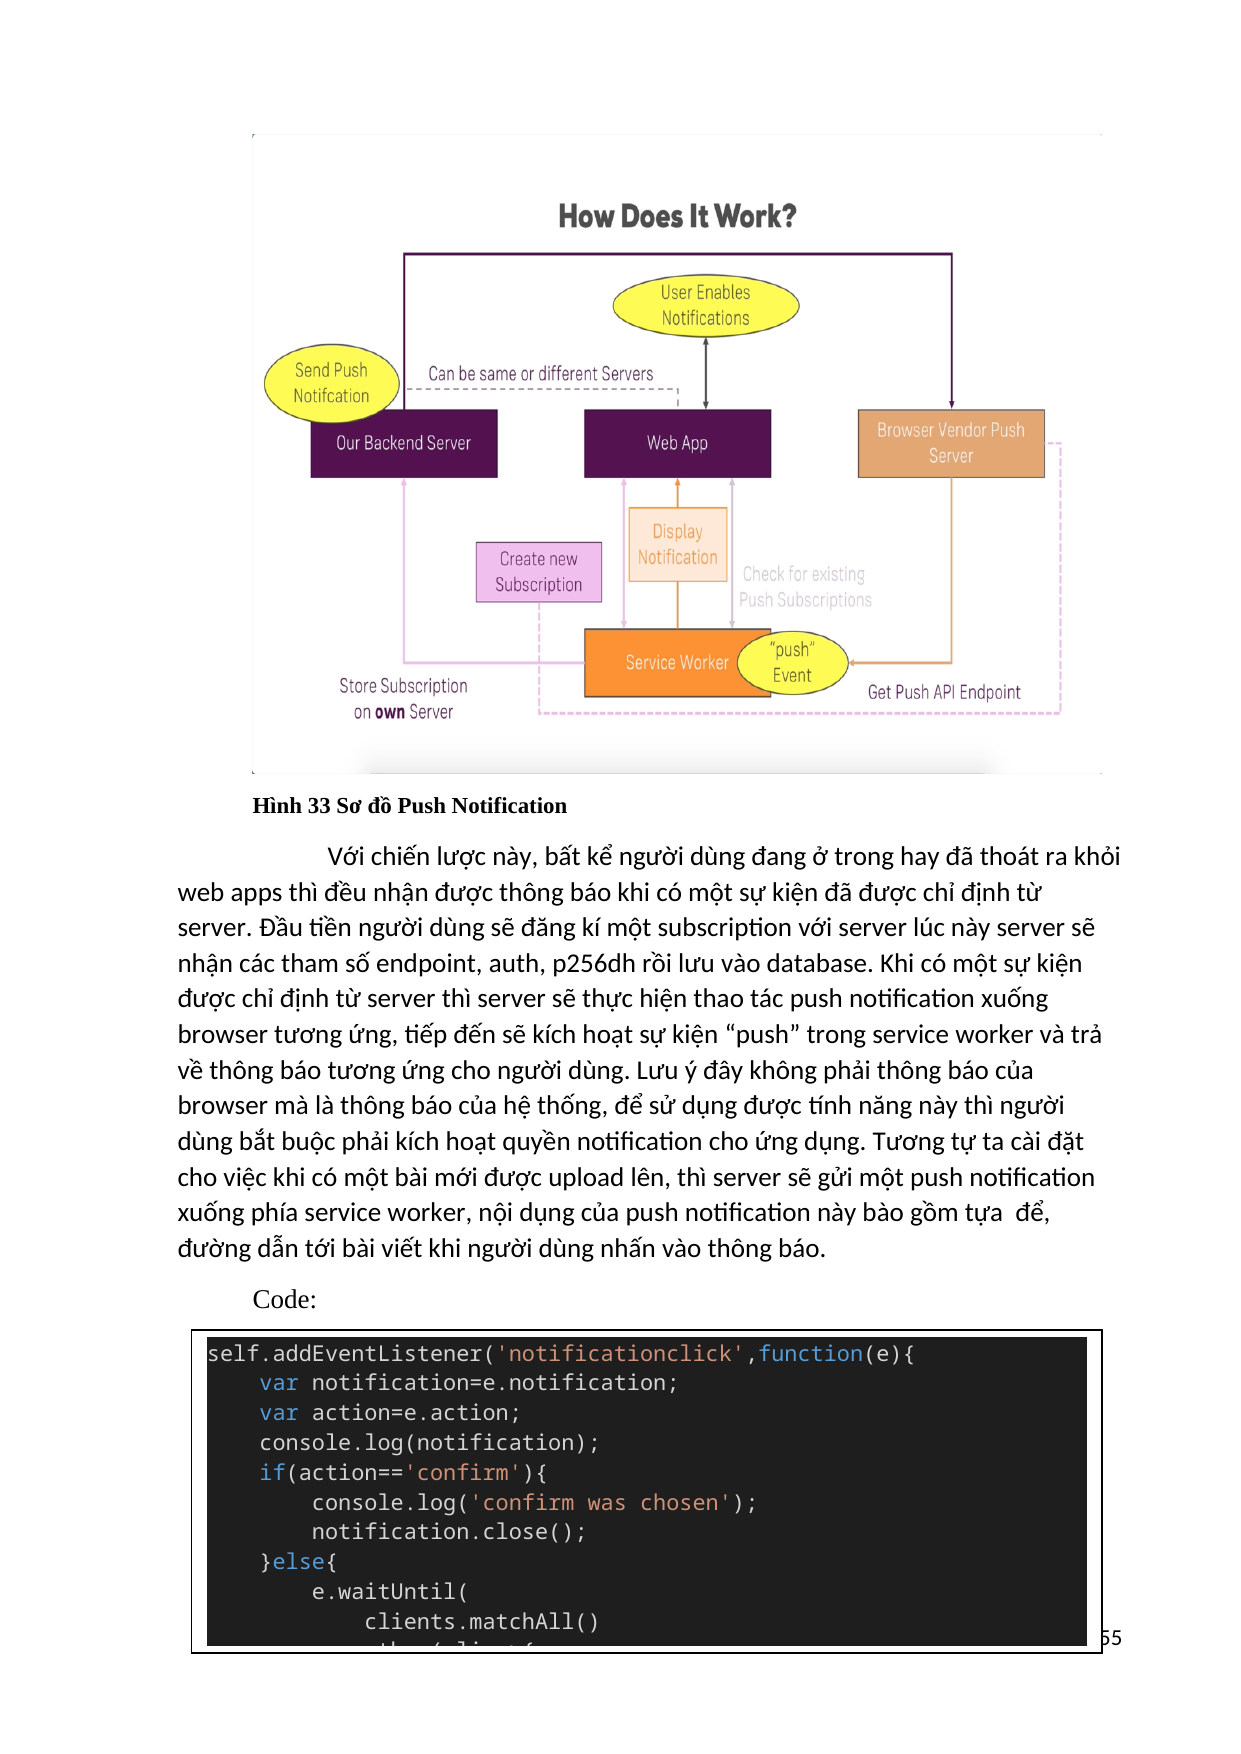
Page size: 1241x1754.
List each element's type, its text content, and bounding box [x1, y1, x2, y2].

text Code: [177, 1283, 1122, 1314]
text Với chiến lược này, bất kể người dùng đang ở trong hay đã thoát ra khỏi web apps thì đều nhận được thông báo khi có một sự kiện đã được chỉ định từ server. Đầu tiền người dùng sẽ đăng kí một subscription với server lúc này server sẽ nhận các tham số endpoint, auth, p256dh rồi lưu vào database. Khi có một sự kiện được chỉ định từ server thì server sẽ thực hiện thao tác push notification xuống browser tương ứng, tiếp đến sẽ kích hoạt sự kiện “push” trong service worker và trả về thông báo tương ứng cho người dùng. Lưu ý đây không phải thông báo của browser mà là thông báo của hệ thống, để sử dụng được tính năng này thì người dùng bắt buộc phải kích hoạt quyền notification cho ứng dụng. Tương tự ta cài đặt cho việc khi có một bài mới được upload lên, thì server sẽ gửi một push notification xuống phía service worker, nội dụng của push notification này bào gồm tựa để, đường dẫn tới bài viết khi người dùng nhấn vào thông báo. [177, 839, 1122, 1264]
text Hình 33 Sơ đồ Push Notification [252, 792, 1122, 818]
picture [252, 134, 1102, 774]
